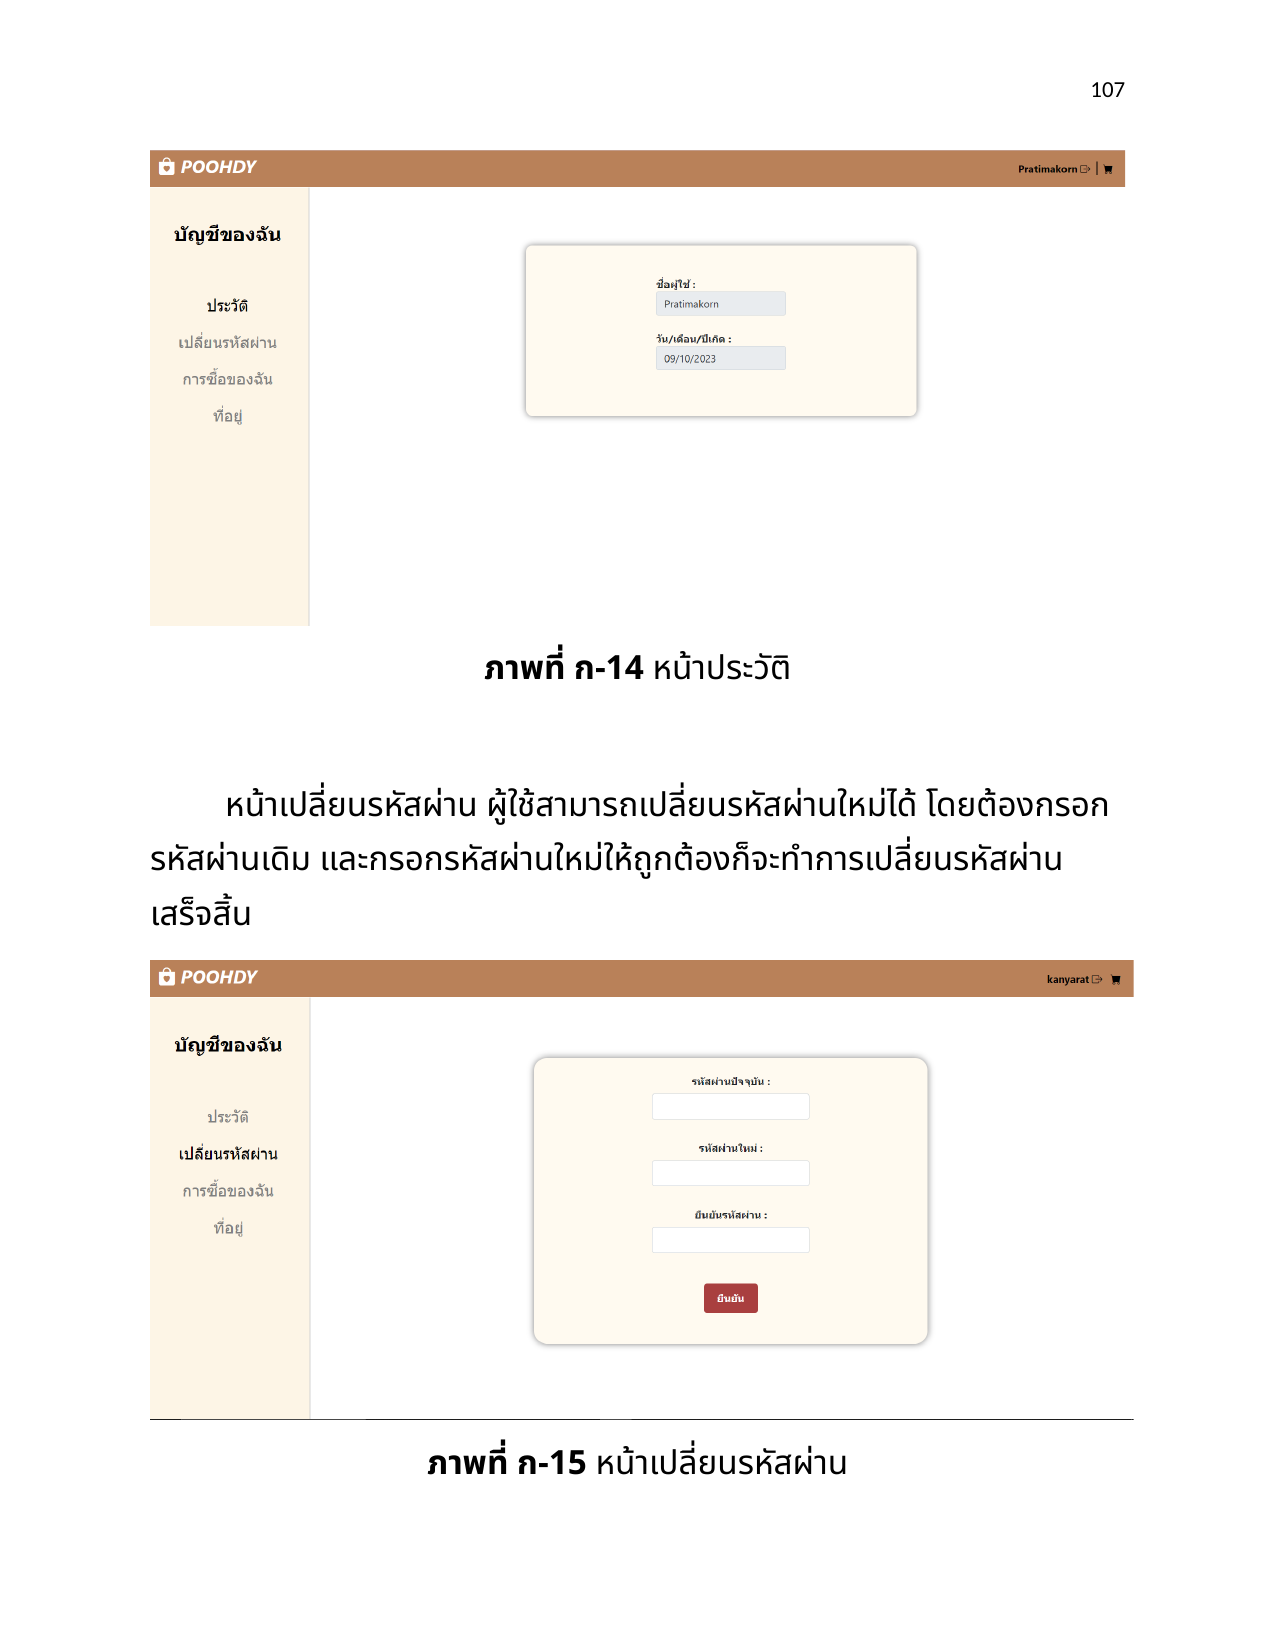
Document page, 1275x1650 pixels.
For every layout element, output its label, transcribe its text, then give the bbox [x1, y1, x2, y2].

text ภาพที่ ก-14 หน้าประวัติ [150, 644, 1125, 695]
text หน้าเปลี่ยนรหัสผ่าน ผู้ใช้สามารถเปลี่ยนรหัสผ่านใหม่ได้ โดยต้องกรอกรหัสผ่านเดิม และกรอกรหัสผ่านใหม่ให้ถูกต้องก็จะทำการเปลี่ยนรหัสผ่านเสร็จสิ้น [150, 781, 1125, 940]
picture [150, 150, 1125, 626]
picture [150, 960, 1134, 1420]
text ภาพที่ ก-15 หน้าเปลี่ยนรหัสผ่าน [150, 1439, 1125, 1489]
